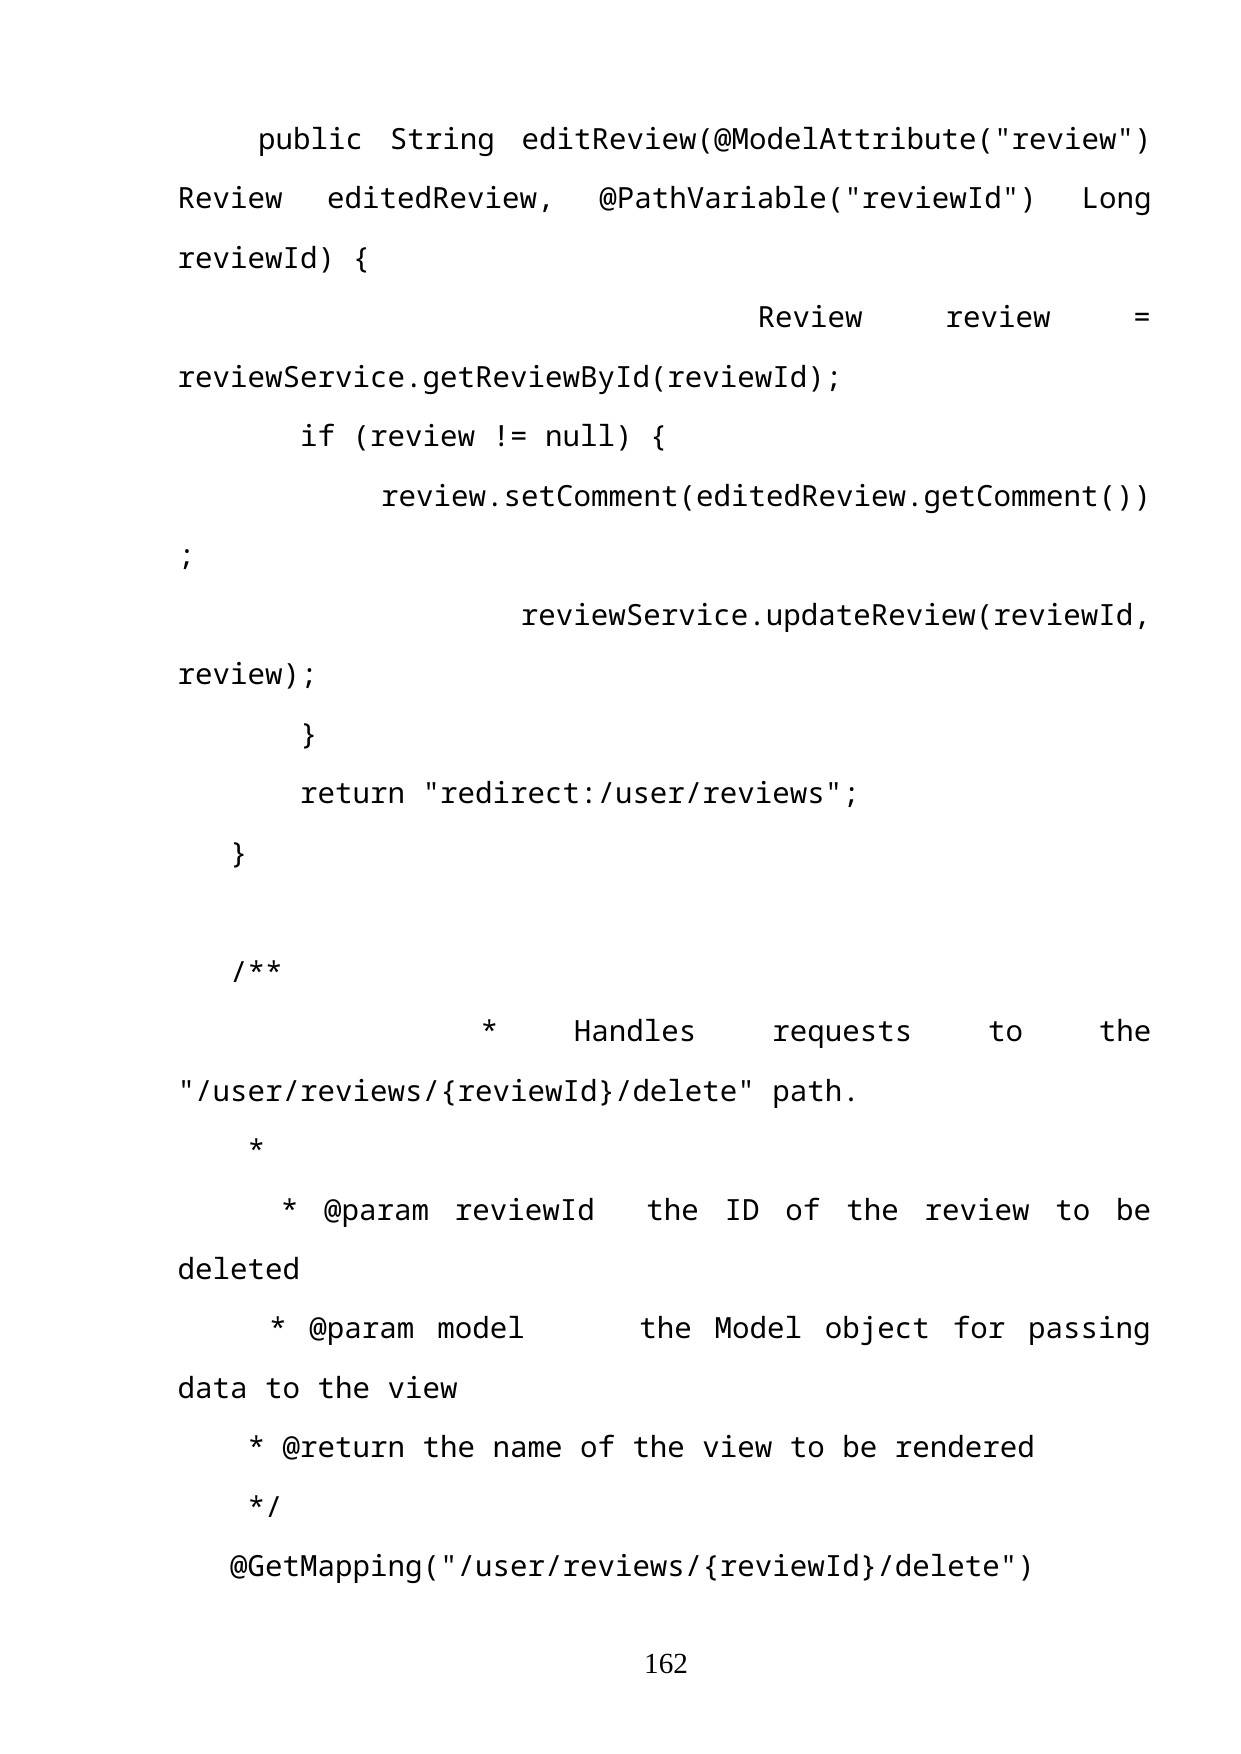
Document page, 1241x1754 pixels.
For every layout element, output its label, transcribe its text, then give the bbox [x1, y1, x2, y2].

text */ [177, 1486, 1152, 1526]
text Review review = reviewService.getReviewById(reviewId); [177, 297, 1152, 396]
text * [177, 1129, 1152, 1169]
text * Handles requests to the "/user/reviews/{reviewId}/delete" path. [177, 1010, 1152, 1109]
text * @param model the Model object for passing data to the view [177, 1308, 1152, 1407]
text review.setComment(editedReview.getComment()); [177, 475, 1152, 574]
text public String editReview(@ModelAttribute("review") Review editedReview, @PathVariable("reviewId") Long reviewId) { [177, 118, 1152, 277]
text } [177, 713, 1152, 753]
text } [177, 832, 1152, 872]
text * @param reviewId the ID of the review to be deleted [177, 1189, 1152, 1288]
text if (review != null) { [177, 416, 1152, 455]
text return "redirect:/user/reviews"; [177, 772, 1152, 812]
text @GetMapping("/user/reviews/{reviewId}/delete") [177, 1546, 1152, 1585]
text reviewService.updateReview(reviewId, review); [177, 594, 1152, 693]
text /** [177, 951, 1152, 991]
text * @return the name of the view to be rendered [177, 1427, 1152, 1466]
